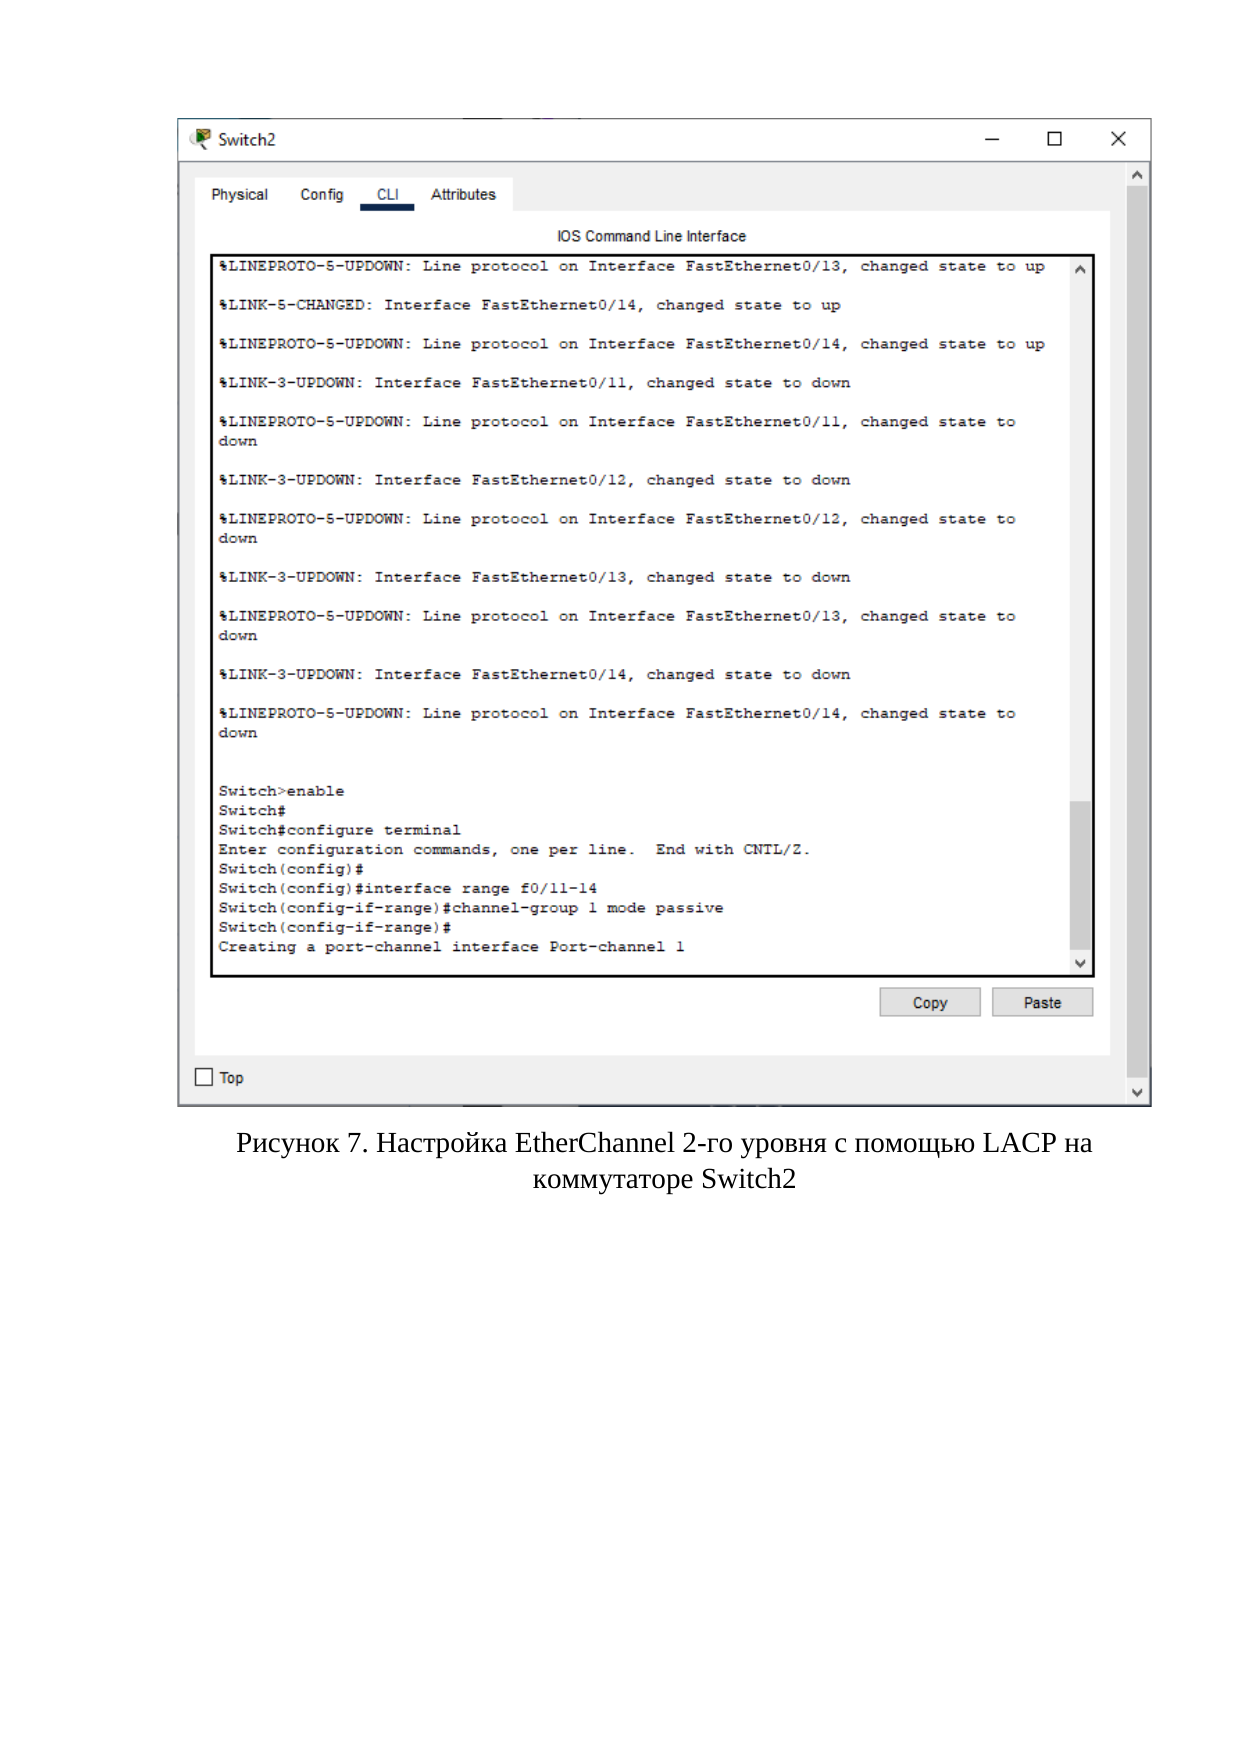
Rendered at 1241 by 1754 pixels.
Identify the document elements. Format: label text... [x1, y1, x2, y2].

picture [177, 118, 1152, 1107]
text Рисунок 7. Настройка EtherChannel 2-го уровня с помощью LACP на коммутаторе Switch2 [177, 1125, 1152, 1195]
